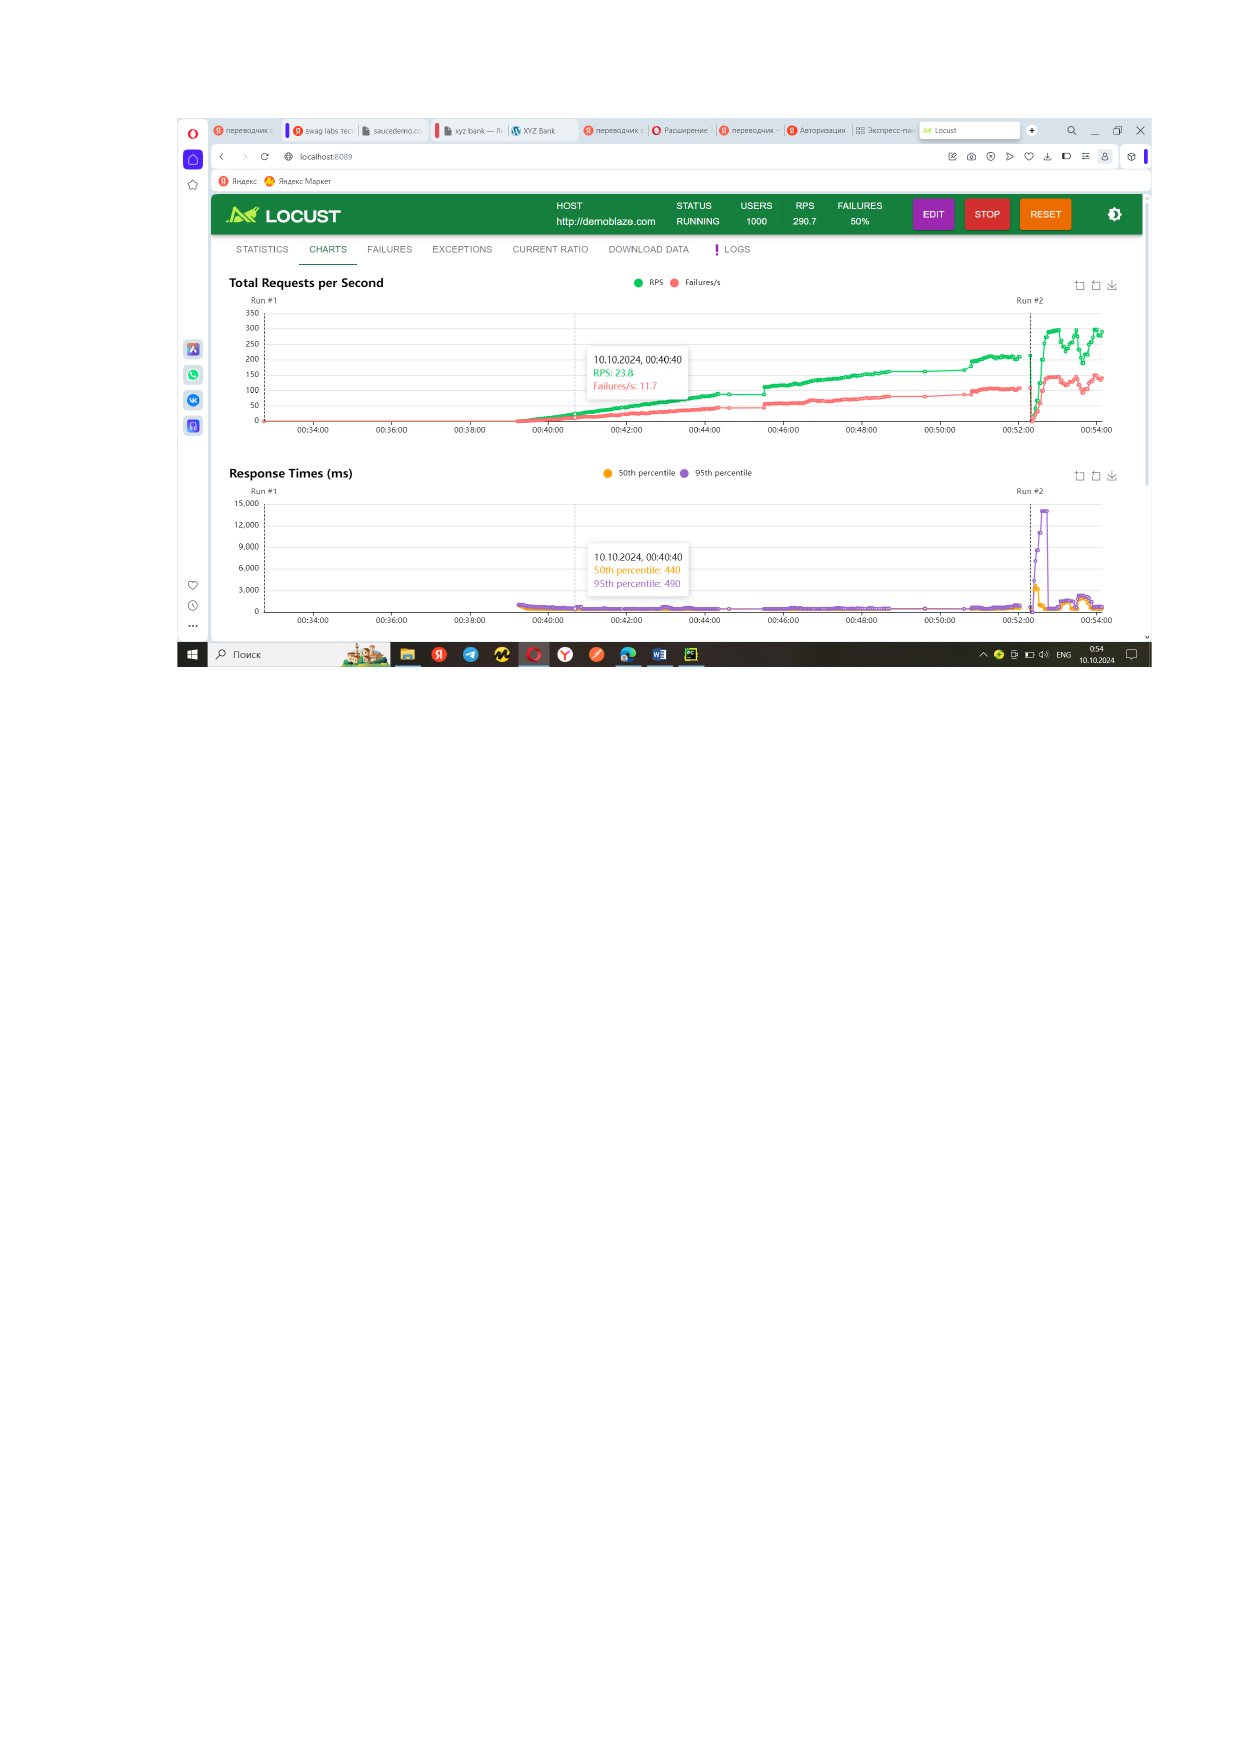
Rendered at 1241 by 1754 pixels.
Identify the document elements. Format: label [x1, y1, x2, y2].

picture [177, 118, 1152, 667]
